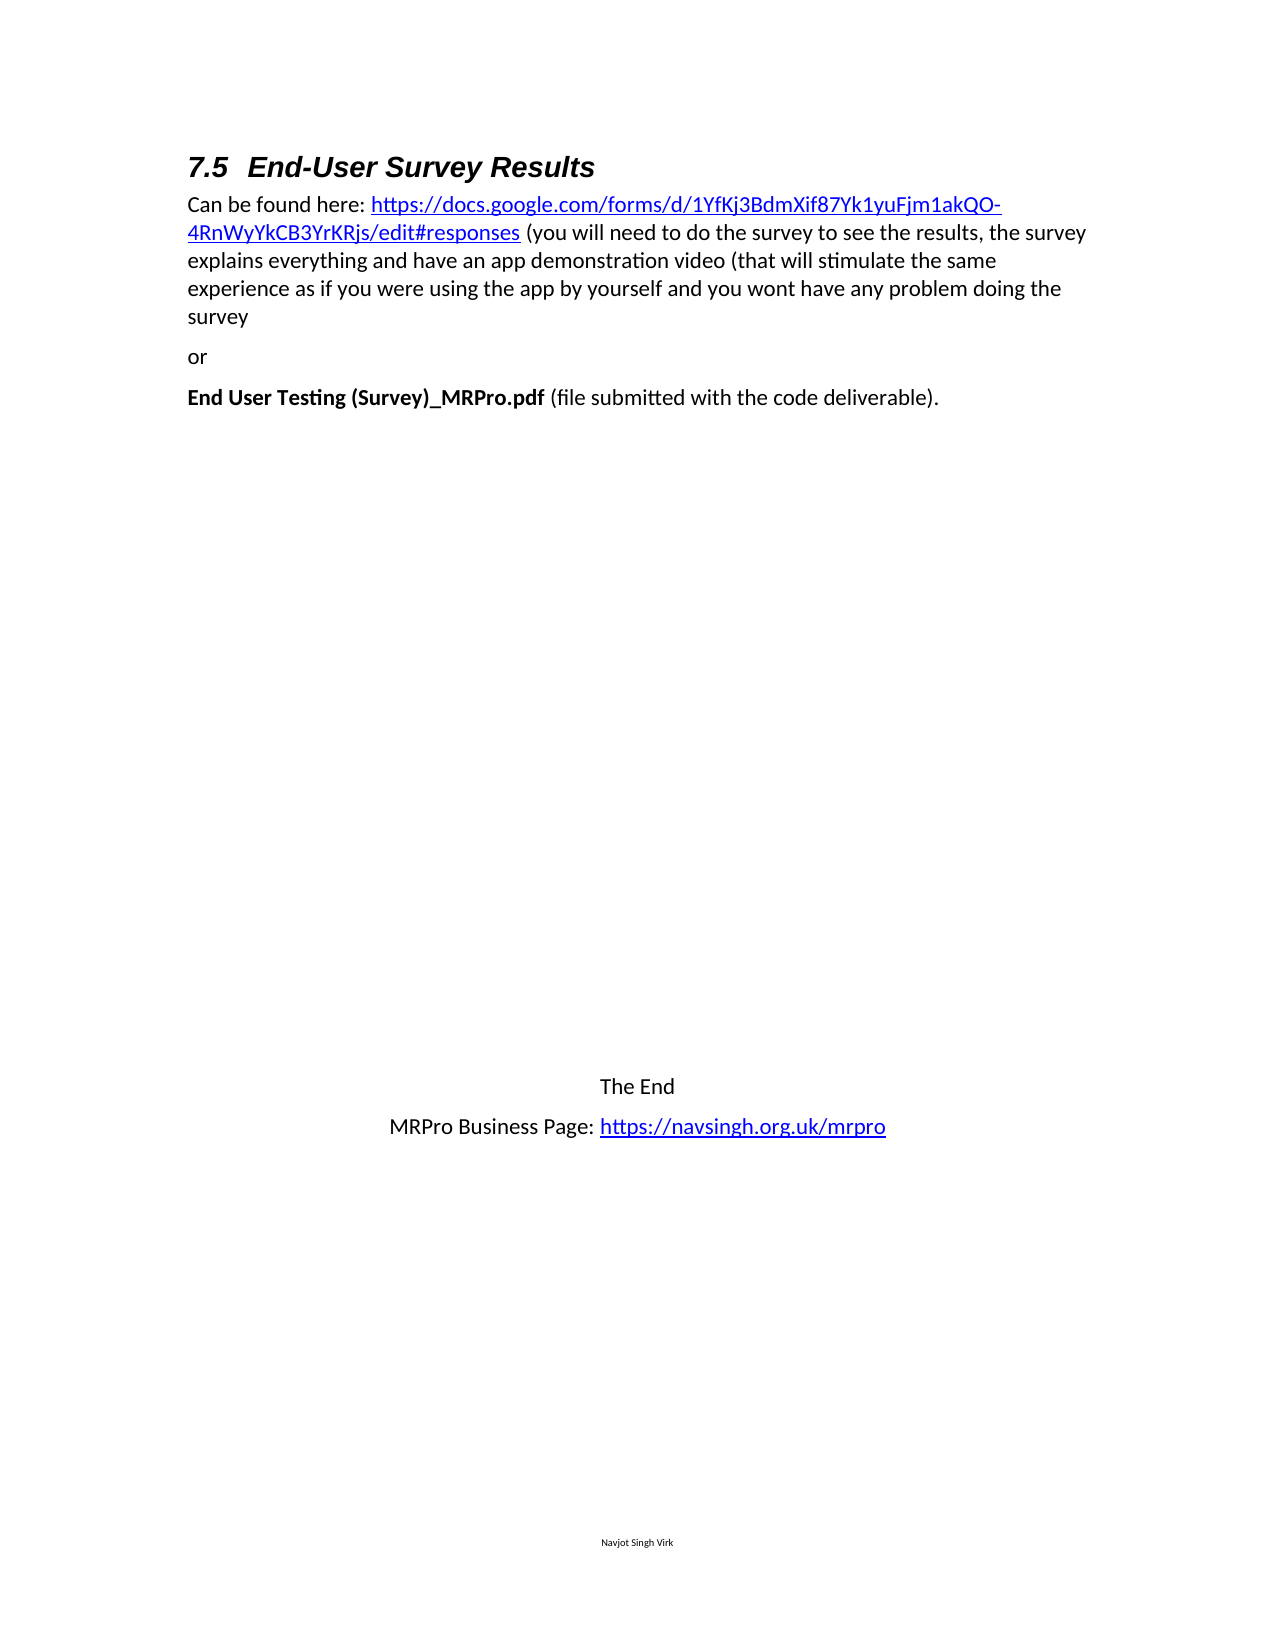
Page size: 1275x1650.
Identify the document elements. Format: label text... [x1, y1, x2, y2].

subtitle End-User Survey Results [187, 150, 1088, 183]
text MRPro Business Page: https://navsingh.org.uk/mrpro [187, 1112, 1088, 1140]
text or [187, 342, 1088, 370]
text End User Testing (Survey)_MRPro.pdf (file submitted with the code deliverable). [187, 383, 1088, 411]
text Can be found here: https://docs.google.com/forms/d/1YfKj3BdmXif87Yk1yuFjm1akQO-4RnWyYkCB3YrKRjs/edit#responses (you will need to do the survey to see the results, the survey explains everything and have an app demonstration video (that will stimulate the same experience as if you were using the app by yourself and you wont have any problem doing the survey [187, 190, 1088, 330]
text The End [187, 1072, 1088, 1100]
